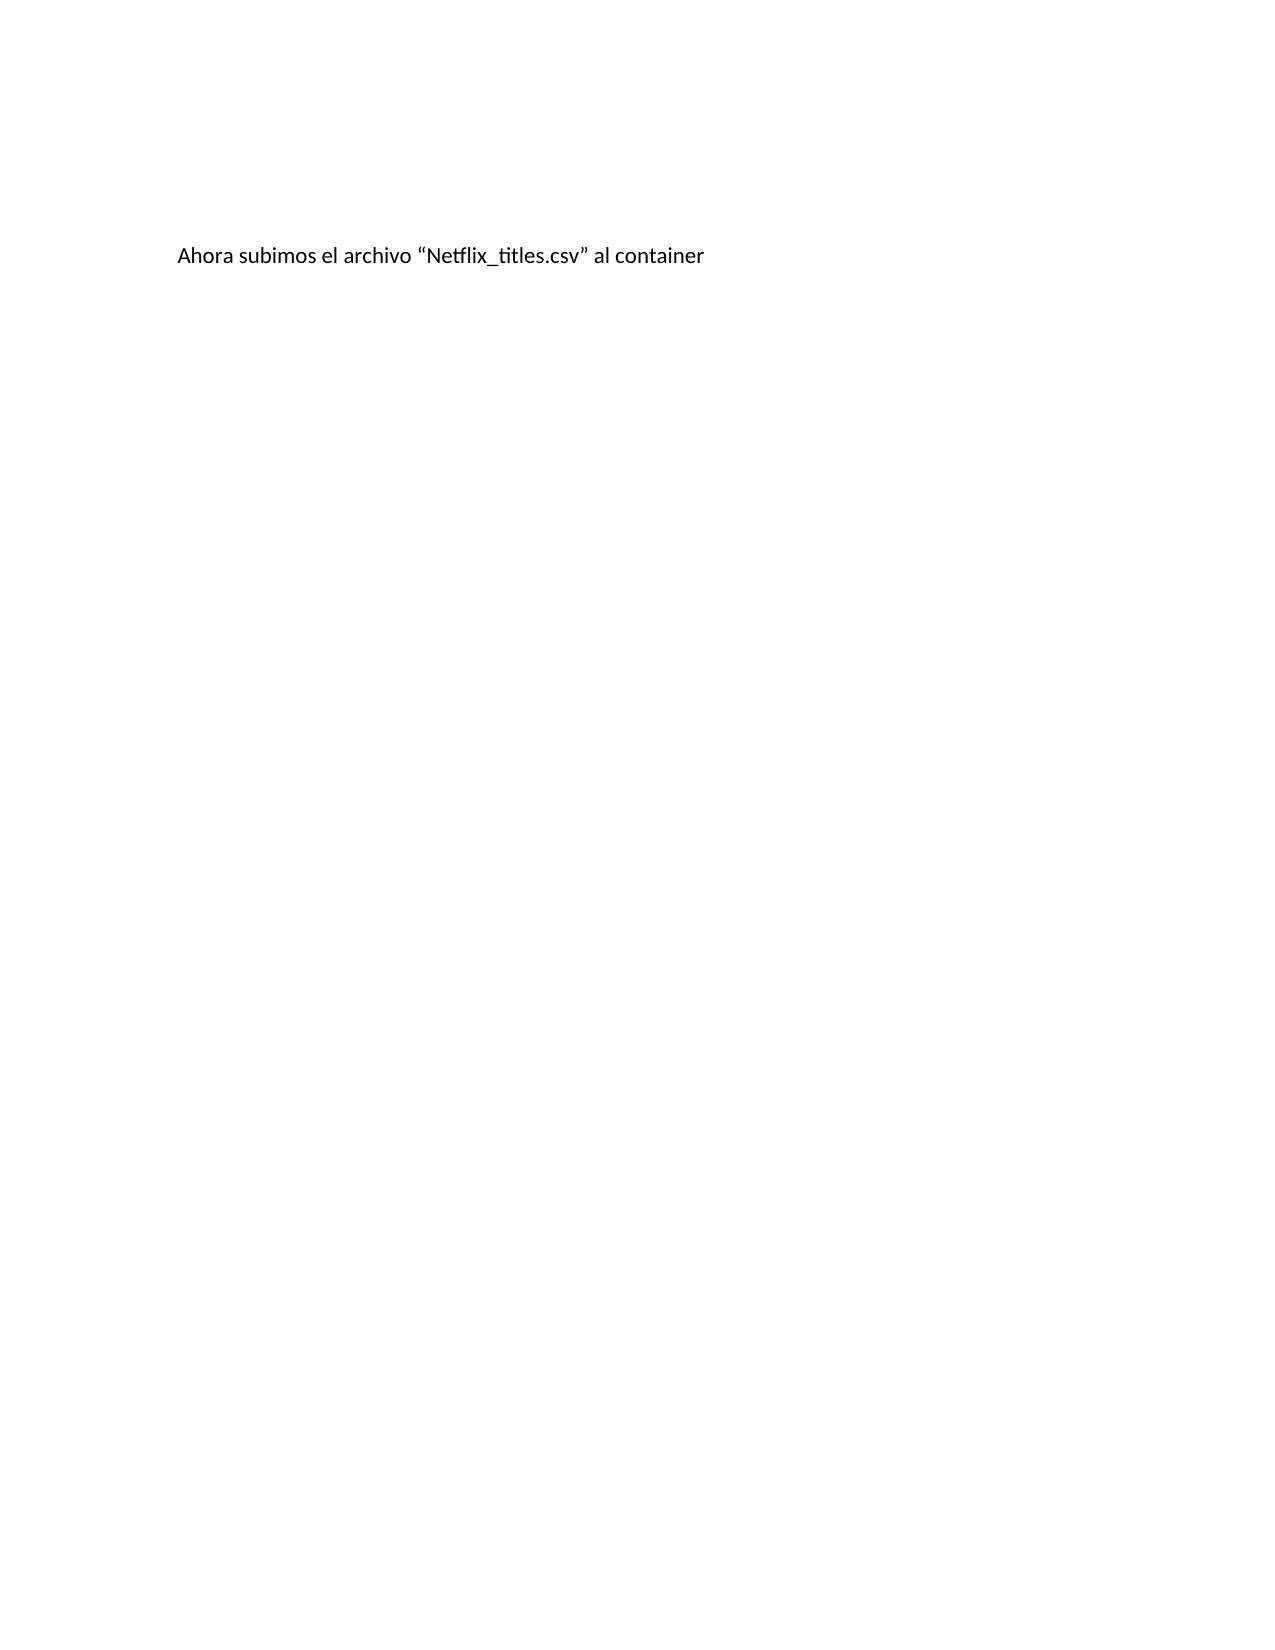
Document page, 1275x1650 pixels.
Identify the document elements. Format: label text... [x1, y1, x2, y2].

text Ahora subimos el archivo “Netflix_titles.csv” al container [177, 241, 1098, 269]
